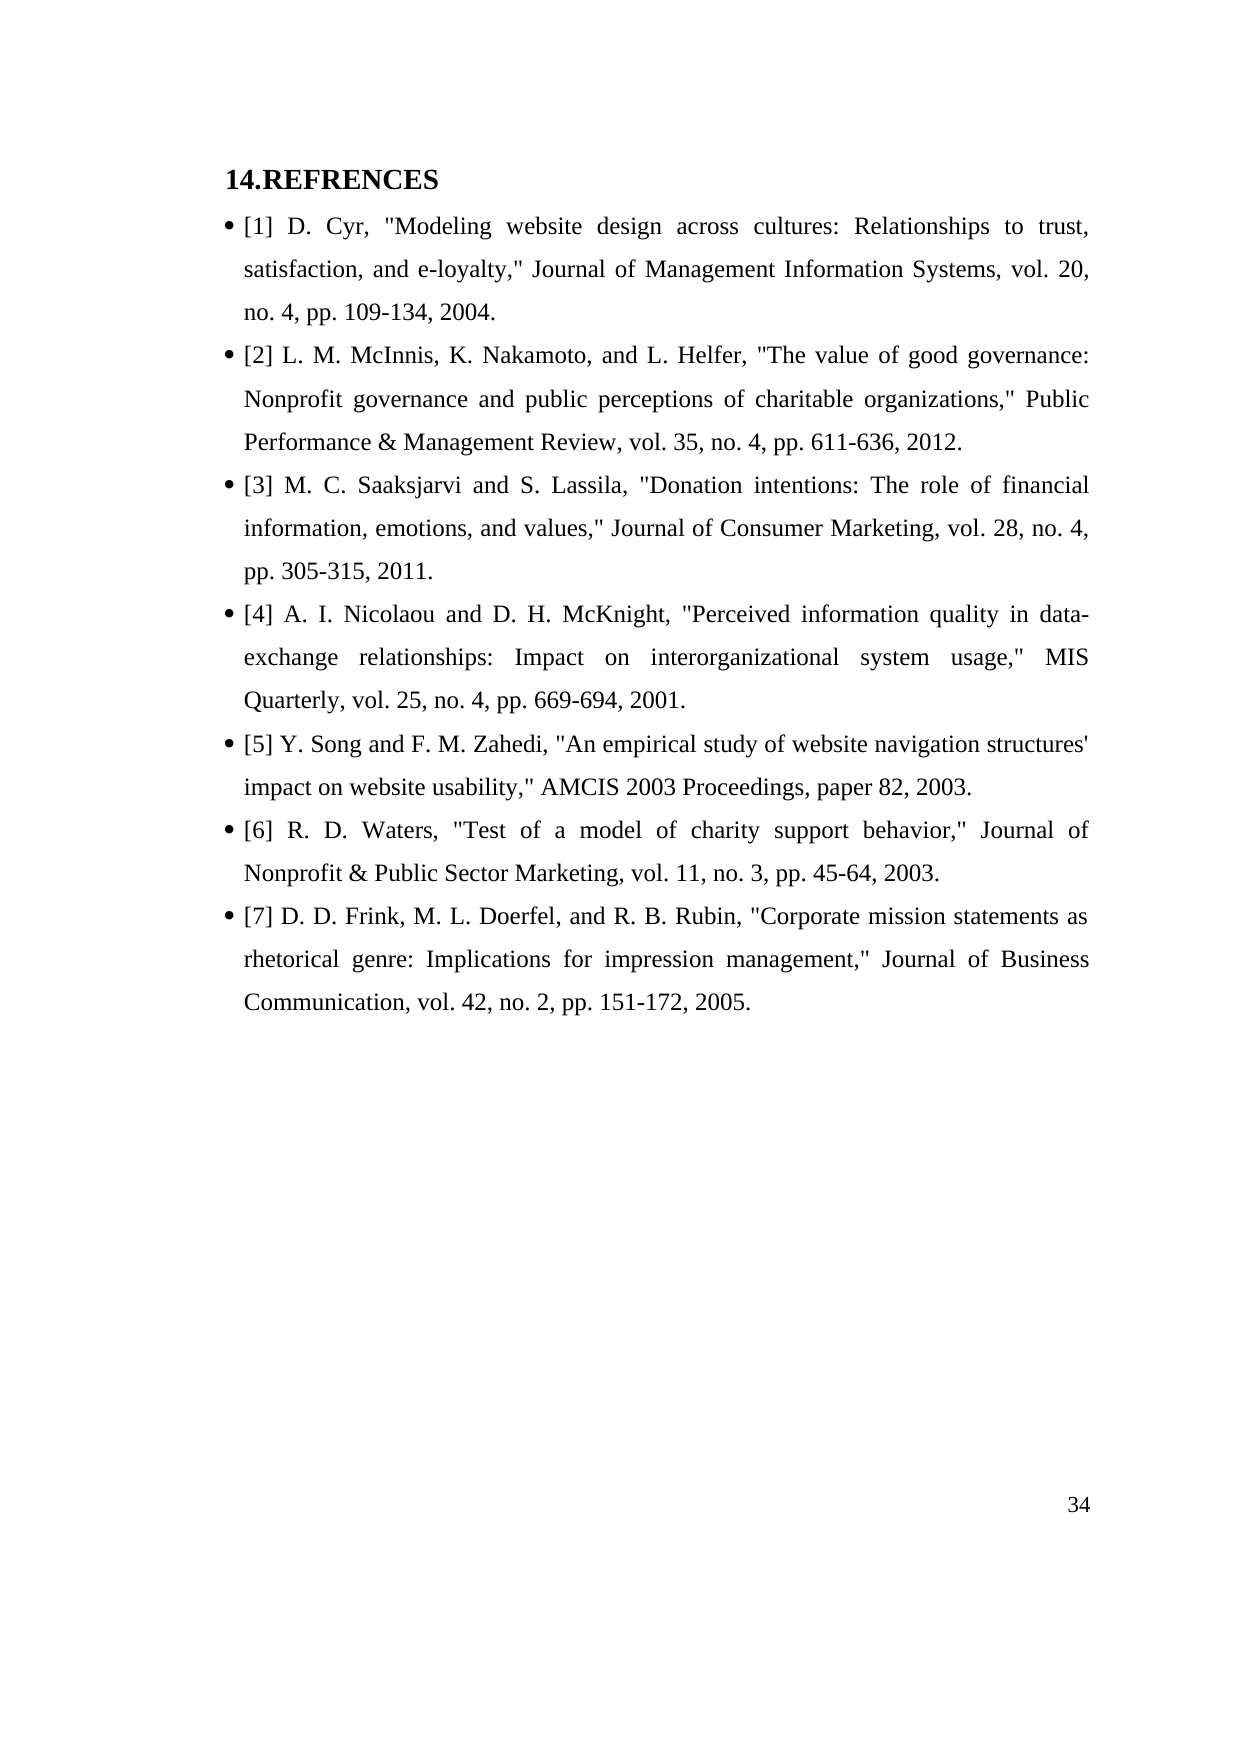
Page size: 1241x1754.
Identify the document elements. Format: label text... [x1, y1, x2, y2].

list [6] R. D. Waters, "Test of a model of charity support behavior," Journal of Nonprofit & Public Sector Marketing, vol. 11, no. 3, pp. 45-64, 2003. [225, 815, 1090, 887]
list [7] D. D. Frink, M. L. Doerfel, and R. B. Rubin, "Corporate mission statements as rhetorical genre: Implications for impression management," Journal of Business Communication, vol. 42, no. 2, pp. 151-172, 2005. [225, 901, 1090, 1016]
list [3] M. C. Saaksjarvi and S. Lassila, "Donation intentions: The role of financial information, emotions, and values," Journal of Consumer Marketing, vol. 28, no. 4, pp. 305-315, 2011. [225, 470, 1090, 585]
subtitle REFRENCES [225, 162, 1090, 196]
list [2] L. M. McInnis, K. Nakamoto, and L. Helfer, "The value of good governance: Nonprofit governance and public perceptions of charitable organizations," Public Performance & Management Review, vol. 35, no. 4, pp. 611-636, 2012. [225, 341, 1090, 456]
list [5] Y. Song and F. M. Zahedi, "An empirical study of website navigation structures' impact on website usability," AMCIS 2003 Proceedings, paper 82, 2003. [225, 729, 1090, 801]
list [1] D. Cyr, "Modeling website design across cultures: Relationships to trust, satisfaction, and e-loyalty," Journal of Management Information Systems, vol. 20, no. 4, pp. 109-134, 2004. [225, 211, 1090, 326]
list [4] A. I. Nicolaou and D. H. McKnight, "Perceived information quality in data-exchange relationships: Impact on interorganizational system usage," MIS Quarterly, vol. 25, no. 4, pp. 669-694, 2001. [225, 599, 1090, 714]
